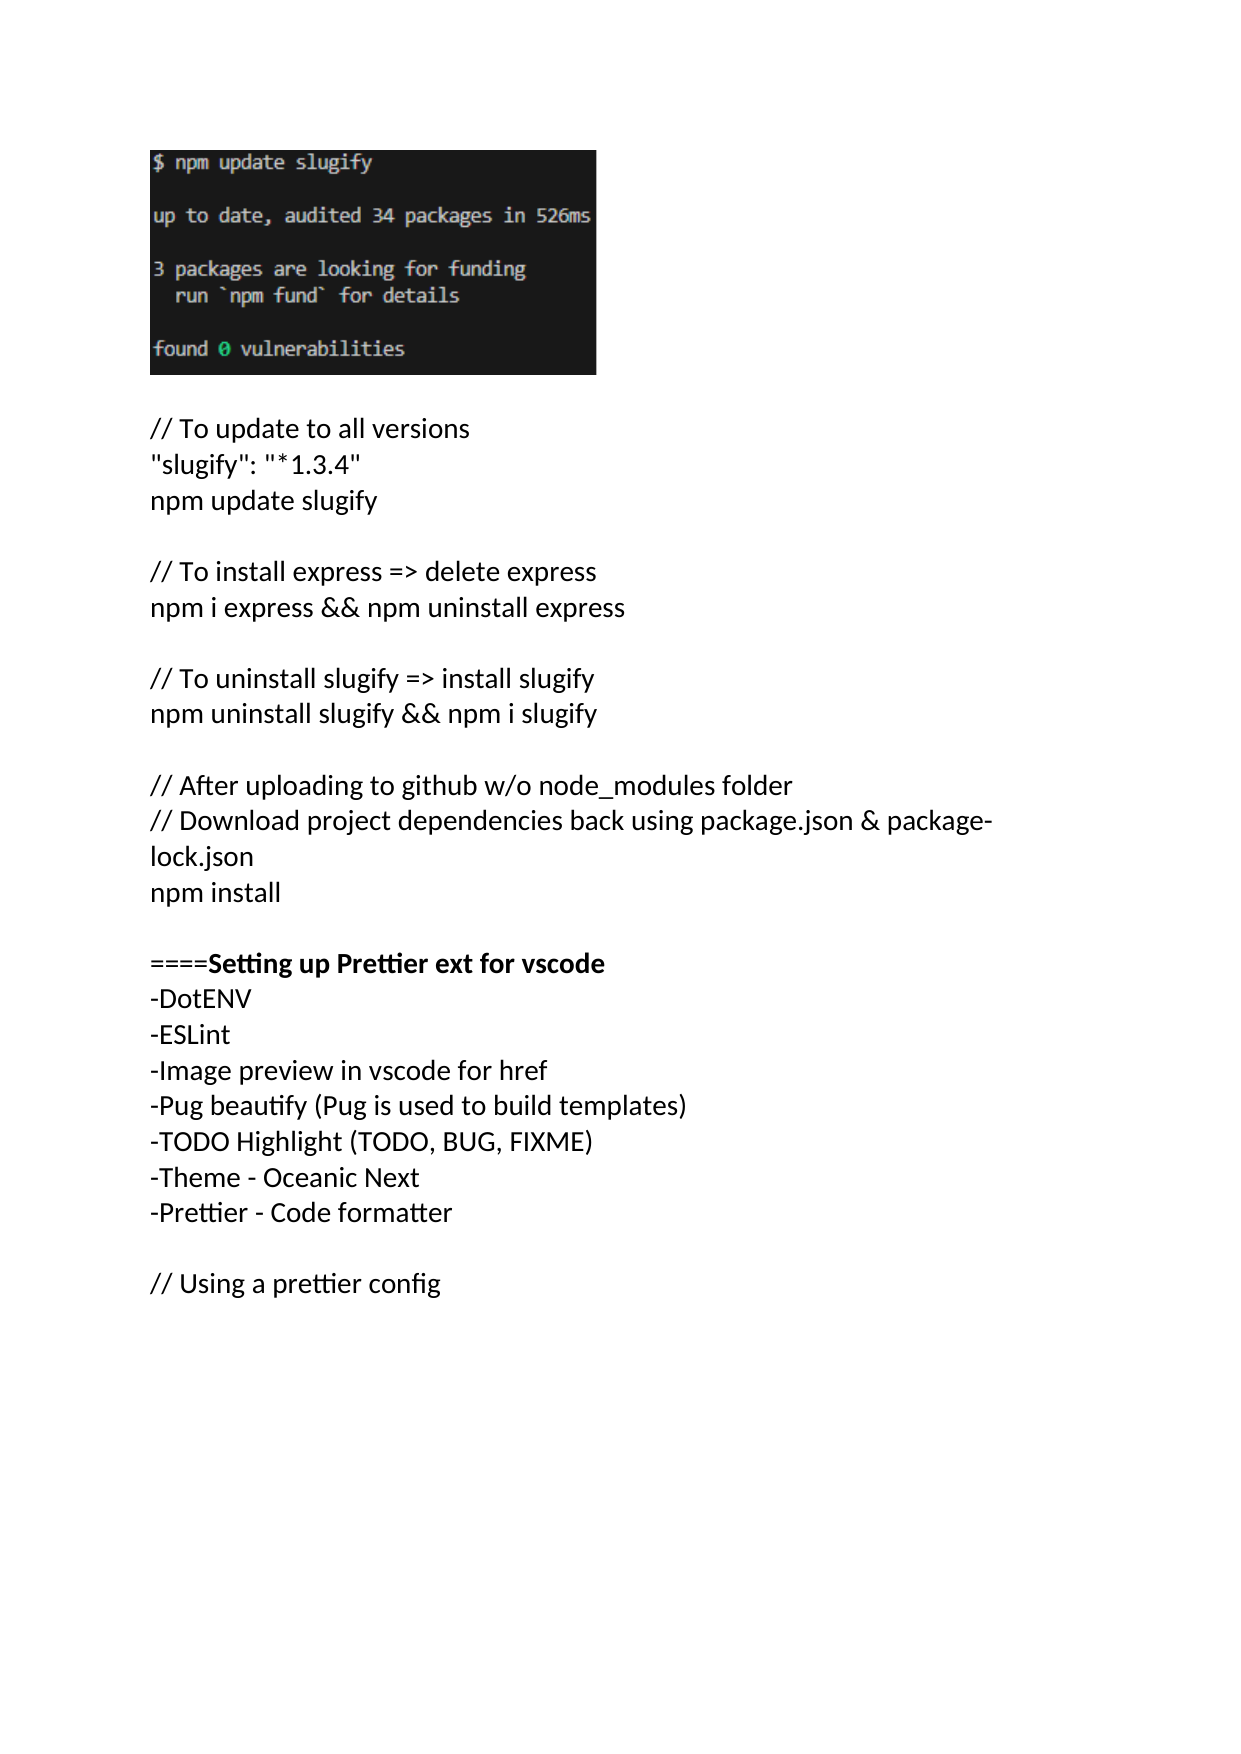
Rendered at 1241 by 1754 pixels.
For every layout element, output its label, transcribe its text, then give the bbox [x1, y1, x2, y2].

text npm update slugify [150, 482, 1090, 517]
text -Theme - Oceanic Next [150, 1159, 1090, 1194]
text // Download project dependencies back using package.json & package-lock.json [150, 802, 1090, 874]
text // To uninstall slugify => install slugify [150, 660, 1090, 696]
text npm install [150, 874, 1090, 909]
text -Image preview in vscode for href [150, 1052, 1090, 1087]
text -TODO Highlight (TODO, BUG, FIXME) [150, 1123, 1090, 1159]
picture [150, 150, 597, 375]
text // Using a prettier config [150, 1266, 1090, 1301]
text // To update to all versions [150, 411, 1090, 446]
text // After uploading to github w/o node_modules folder [150, 767, 1090, 802]
text npm i express && npm uninstall express [150, 589, 1090, 624]
text ====Setting up Prettier ext for vscode [150, 945, 1090, 981]
text npm uninstall slugify && npm i slugify [150, 696, 1090, 731]
text "slugify": "*1.3.4" [150, 446, 1090, 482]
text -DotENV [150, 981, 1090, 1016]
text -Pug beautify (Pug is used to build templates) [150, 1087, 1090, 1123]
text // To install express => delete express [150, 553, 1090, 589]
text -Prettier - Code formatter [150, 1194, 1090, 1230]
text -ESLint [150, 1016, 1090, 1052]
